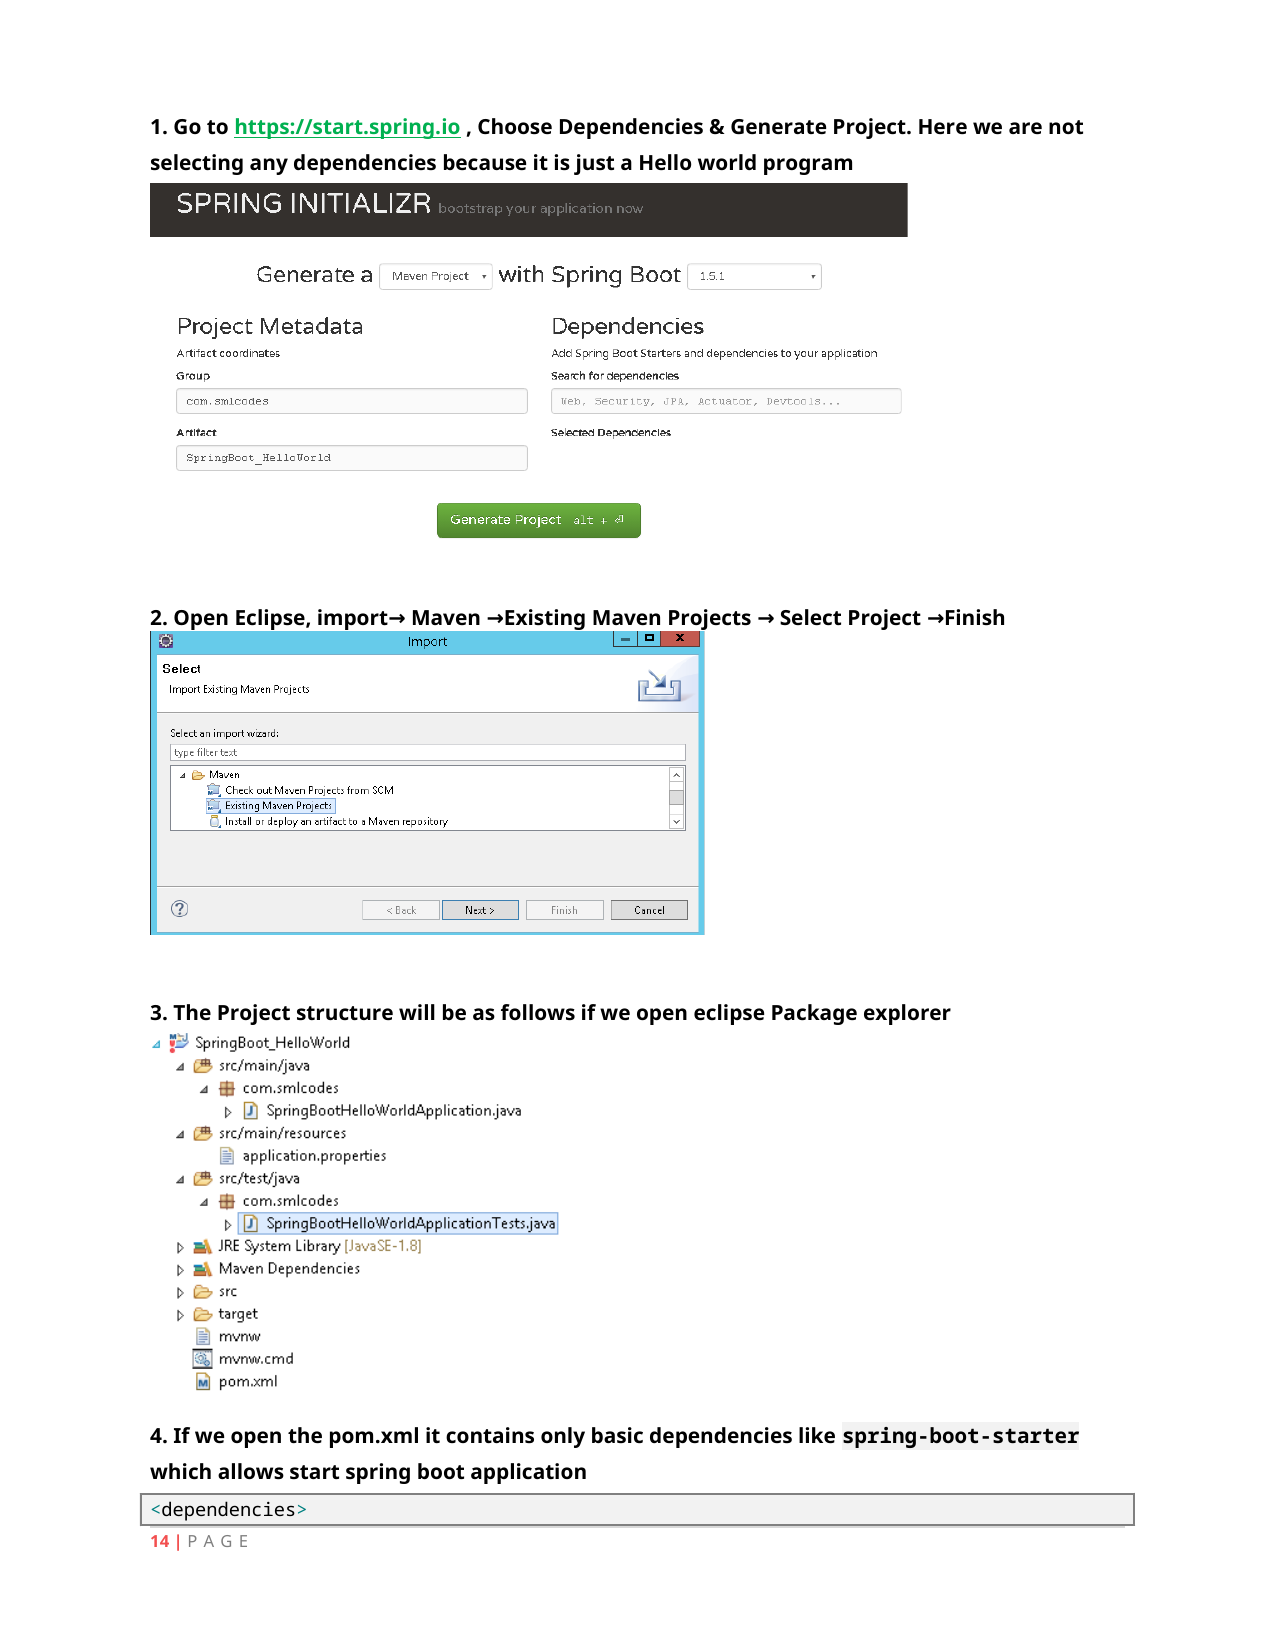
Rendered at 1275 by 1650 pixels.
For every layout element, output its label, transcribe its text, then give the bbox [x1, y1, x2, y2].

text 2. Open Eclipse, import→ Maven →Existing Maven Projects → Select Project →Finish [150, 603, 1125, 631]
text 1. Go to https://start.spring.io , Choose Dependencies & Generate Project. Here we are not selecting any dependencies because it is just a Hello world program [150, 112, 1125, 539]
text 4. If we open the pom.xml it contains only basic dependencies like spring-boot-starter which allows start spring boot application [150, 1422, 1125, 1486]
text 3. The Project structure will be as follows if we open eclipse Package explorer [150, 998, 1125, 1026]
text <dependencies> [142, 1495, 1133, 1524]
